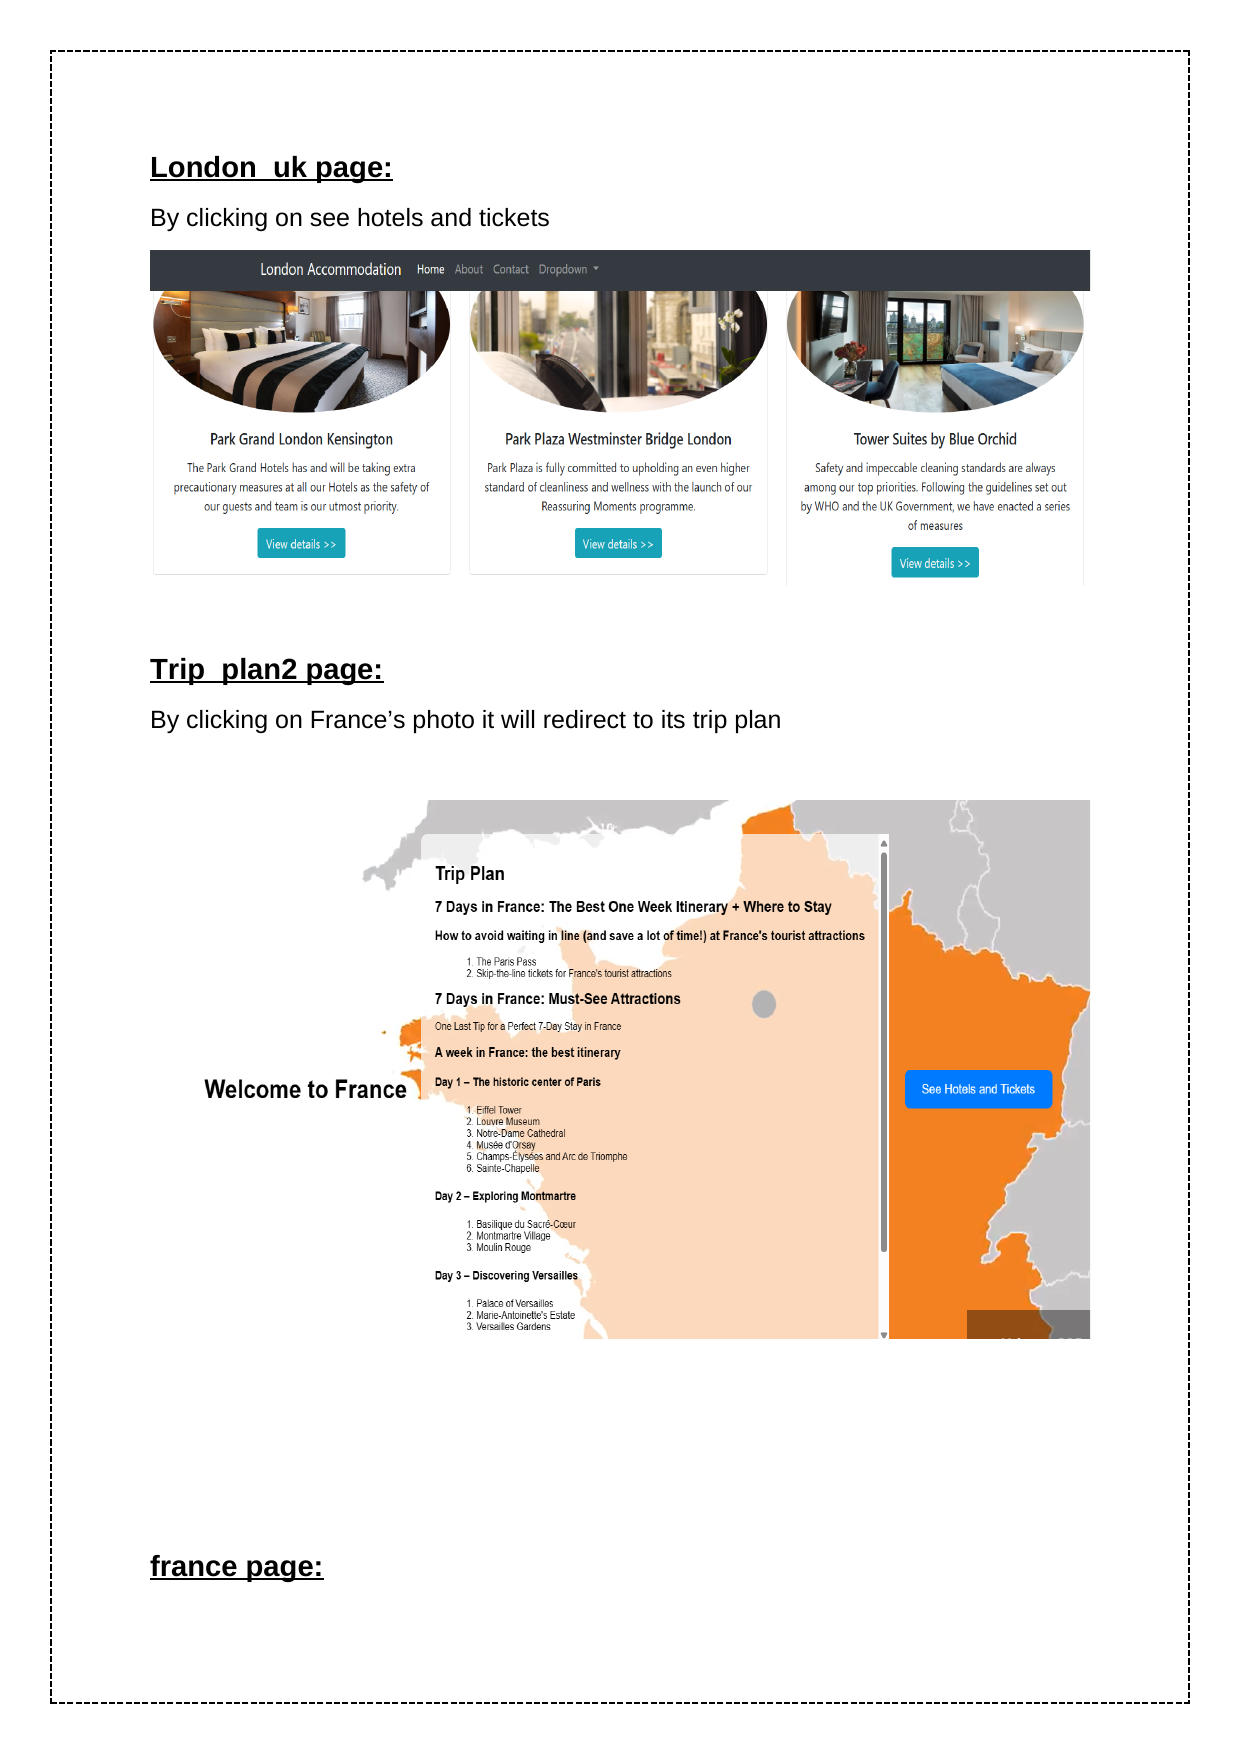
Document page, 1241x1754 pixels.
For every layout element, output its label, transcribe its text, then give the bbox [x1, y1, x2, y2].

picture [150, 250, 1091, 586]
text By clicking on see hotels and tickets [150, 203, 1090, 232]
text france page: [150, 1549, 1090, 1582]
text Trip_plan2 page: [150, 652, 1090, 686]
text London_uk page: [150, 150, 1090, 183]
text By clicking on France’s photo it will redirect to its trip plan [150, 705, 1090, 734]
picture [150, 800, 1091, 1339]
